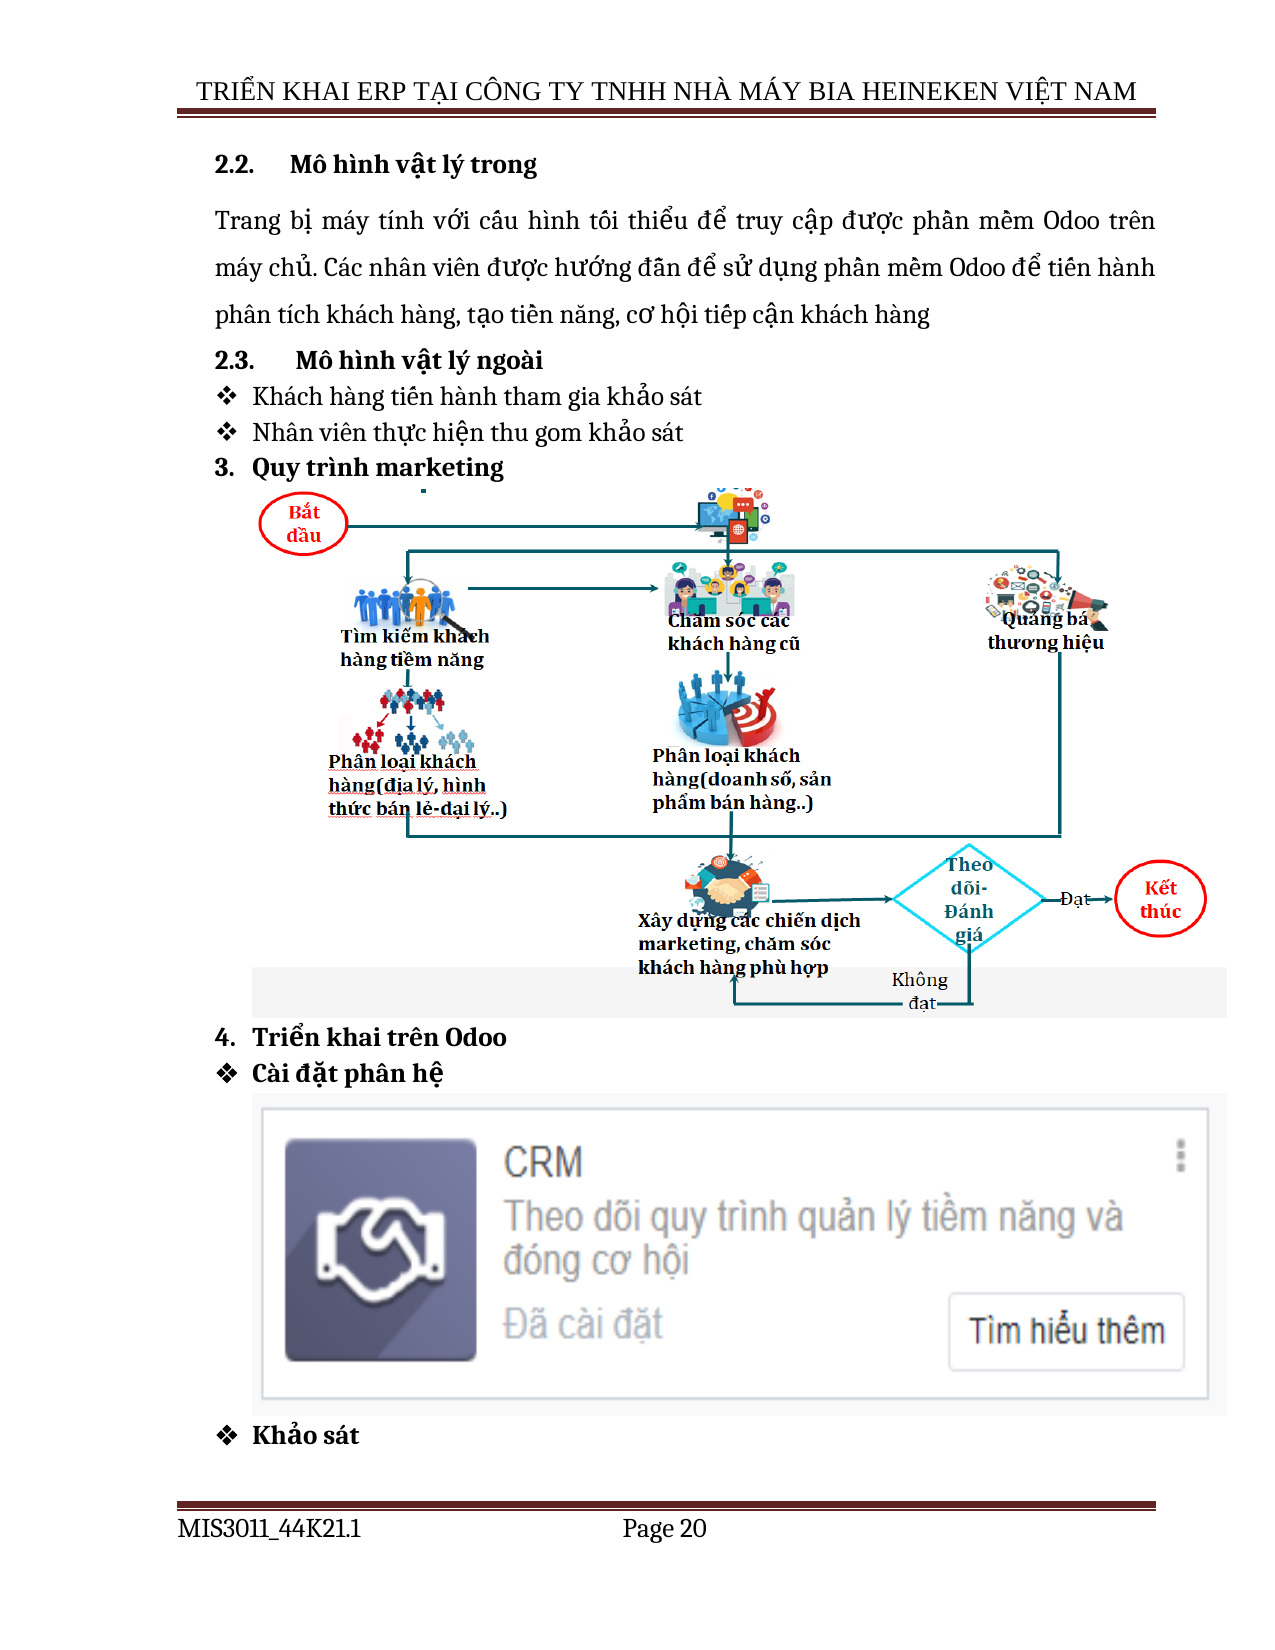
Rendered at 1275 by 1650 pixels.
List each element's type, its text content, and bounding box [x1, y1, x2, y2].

list Triển khai trên Odoo [214, 1022, 1156, 1054]
list Khảo sát [214, 1420, 1156, 1452]
list Khách hàng tiến hành tham gia khảo sát [214, 381, 1156, 412]
list Nhân viên thực hiện thu gom khảo sát [214, 417, 1156, 448]
list Mô hình vật lý ngoài [214, 345, 1156, 376]
picture [252, 488, 1227, 1018]
picture [252, 1093, 1227, 1416]
list Quy trình marketing [214, 452, 1156, 484]
list Mô hình vật lý trong [214, 149, 1156, 180]
text Trang bị máy tính với cấu hình tối thiểu để truy cập được phần mềm Odoo trên máy chủ. Các nhân viên được hướng đẫn để sử dụng phần mềm Odoo để tiến hành phân tích khách hàng, tạo tiền năng, cơ hội tiếp cận khách hàng [214, 205, 1156, 330]
list Cài đặt phân hệ [214, 1058, 1156, 1089]
